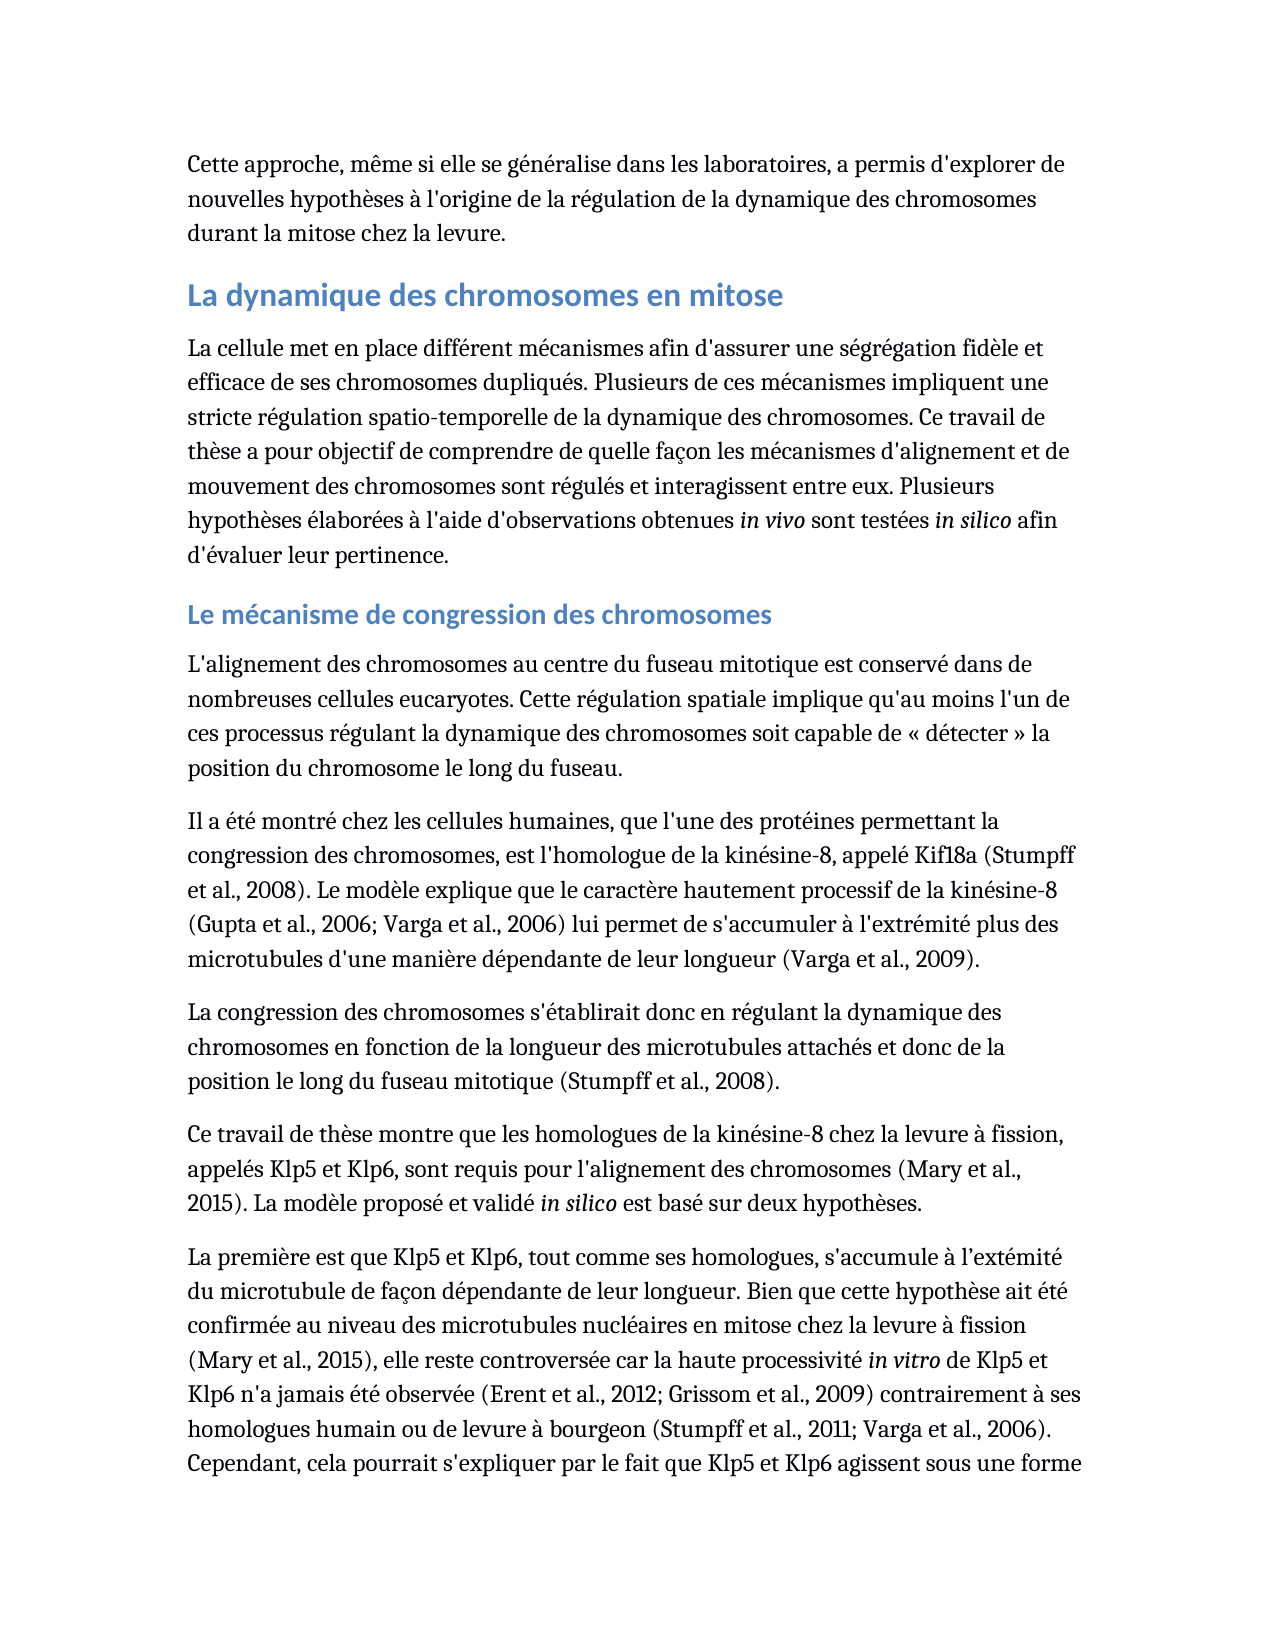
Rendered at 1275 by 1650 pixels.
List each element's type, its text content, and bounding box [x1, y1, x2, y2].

text Ce travail de thèse montre que les homologues de la kinésine-8 chez la levure à fission, appelés Klp5 et Klp6, sont requis pour l'alignement des chromosomes (Mary et al., 2015). La modèle proposé et validé in silico est basé sur deux hypothèses. [187, 1120, 1087, 1218]
text La cellule met en place différent mécanismes afin d'assurer une ségrégation fidèle et efficace de ses chromosomes dupliqués. Plusieurs de ces mécanismes impliquent une stricte régulation spatio-temporelle de la dynamique des chromosomes. Ce travail de thèse a pour objectif de comprendre de quelle façon les mécanismes d'alignement et de mouvement des chromosomes sont régulés et interagissent entre eux. Plusieurs hypothèses élaborées à l'aide d'observations obtenues in vivo sont testées in silico afin d'évaluer leur pertinence. [187, 334, 1087, 569]
subtitle La dynamique des chromosomes en mitose [187, 274, 1087, 315]
text L'alignement des chromosomes au centre du fuseau mitotique est conservé dans de nombreuses cellules eucaryotes. Cette régulation spatiale implique qu'au moins l'un de ces processus régulant la dynamique des chromosomes soit capable de « détecter » la position du chromosome le long du fuseau. [187, 650, 1087, 782]
text Il a été montré chez les cellules humaines, que l'une des protéines permettant la congression des chromosomes, est l'homologue de la kinésine-8, appelé Kif18a (Stumpff et al., 2008). Le modèle explique que le caractère hautement processif de la kinésine-8 (Gupta et al., 2006; Varga et al., 2006) lui permet de s'accumuler à l'extrémité plus des microtubules d'une manière dépendante de leur longueur (Varga et al., 2009). [187, 807, 1087, 974]
subtitle Le mécanisme de congression des chromosomes [187, 596, 1087, 632]
text Cette approche, même si elle se généralise dans les laboratoires, a permis d'explorer de nouvelles hypothèses à l'origine de la régulation de la dynamique des chromosomes durant la mitose chez la levure. [187, 150, 1087, 248]
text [187, 1242, 1087, 1478]
text La congression des chromosomes s'établirait donc en régulant la dynamique des chromosomes en fonction de la longueur des microtubules attachés et donc de la position le long du fuseau mitotique (Stumpff et al., 2008). [187, 998, 1087, 1096]
